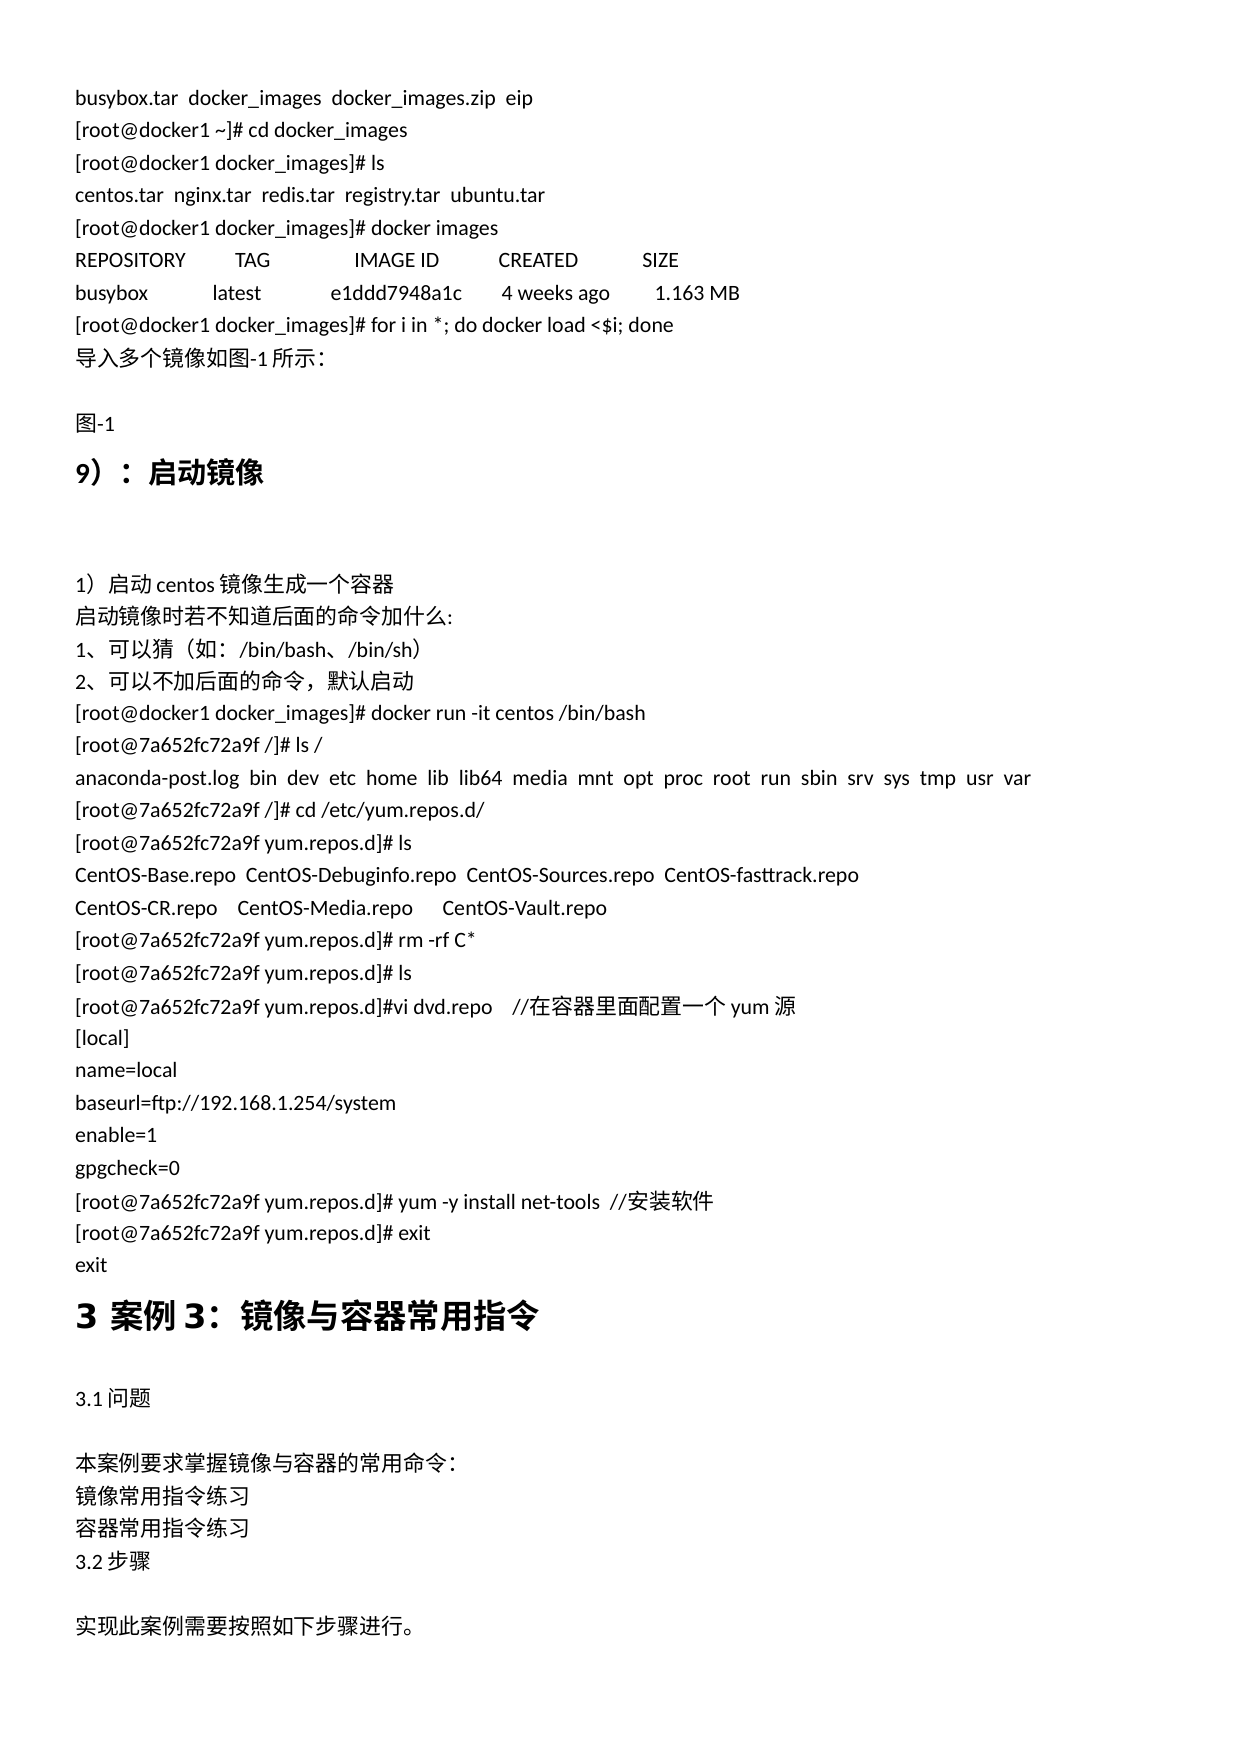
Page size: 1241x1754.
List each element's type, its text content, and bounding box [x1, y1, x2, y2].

text [root@docker1 docker_images]# docker run -it centos /bin/bash [75, 696, 1165, 729]
text [local] [75, 1021, 1165, 1054]
text busybox latest e1ddd7948a1c 4 weeks ago 1.163 MB [75, 276, 1165, 308]
text 启动镜像时若不知道后面的命令加什么: [75, 599, 1165, 631]
text 1）启动centos镜像生成一个容器 [75, 566, 1165, 599]
text anaconda-post.log bin dev etc home lib lib64 media mnt opt proc root run sbin srv sys tmp usr var [75, 761, 1165, 794]
text [root@7a652fc72a9f yum.repos.d]# exit [75, 1216, 1165, 1249]
text 1、可以猜（如：/bin/bash、/bin/sh） [75, 631, 1165, 664]
text [root@7a652fc72a9f /]# ls / [75, 729, 1165, 761]
text 导入多个镜像如图-1所示： [75, 341, 1165, 373]
text [root@7a652fc72a9f yum.repos.d]# ls [75, 956, 1165, 989]
text 镜像常用指令练习 [75, 1478, 1165, 1511]
text [root@docker1 ~]# cd docker_images [75, 113, 1165, 146]
text [root@docker1 docker_images]# docker images [75, 211, 1165, 243]
text [root@docker1 docker_images]# ls [75, 146, 1165, 178]
subtitle 3 案例3：镜像与容器常用指令 [75, 1281, 1165, 1346]
text 3.1 问题 [75, 1381, 1165, 1413]
text 容器常用指令练习 [75, 1511, 1165, 1543]
text 2、可以不加后面的命令，默认启动 [75, 664, 1165, 696]
text CentOS-CR.repo CentOS-Media.repo CentOS-Vault.repo [75, 891, 1165, 924]
text [root@7a652fc72a9f yum.repos.d]# rm -rf C* [75, 924, 1165, 956]
text exit [75, 1249, 1165, 1281]
text [root@7a652fc72a9f yum.repos.d]# yum -y install net-tools //安装软件 [75, 1184, 1165, 1216]
text [root@docker1 docker_images]# for i in *; do docker load <$i; done [75, 308, 1165, 341]
text [root@7a652fc72a9f /]# cd /etc/yum.repos.d/ [75, 794, 1165, 826]
text busybox.tar docker_images docker_images.zip eip [75, 81, 1165, 113]
text name=local [75, 1054, 1165, 1086]
text gpgcheck=0 [75, 1151, 1165, 1184]
text baseurl=ftp://192.168.1.254/system [75, 1086, 1165, 1119]
text [root@7a652fc72a9f yum.repos.d]#vi dvd.repo //在容器里面配置一个yum源 [75, 989, 1165, 1021]
text 实现此案例需要按照如下步骤进行。 [75, 1608, 1165, 1641]
text 图-1 [75, 406, 1165, 438]
text 本案例要求掌握镜像与容器的常用命令： [75, 1446, 1165, 1478]
text [root@7a652fc72a9f yum.repos.d]# ls [75, 826, 1165, 859]
text centos.tar nginx.tar redis.tar registry.tar ubuntu.tar [75, 178, 1165, 211]
text REPOSITORY TAG IMAGE ID CREATED SIZE [75, 243, 1165, 276]
text CentOS-Base.repo CentOS-Debuginfo.repo CentOS-Sources.repo CentOS-fasttrack.repo [75, 859, 1165, 891]
text 3.2 步骤 [75, 1543, 1165, 1576]
text enable=1 [75, 1119, 1165, 1151]
subtitle 9）：启动镜像 [75, 438, 1165, 503]
